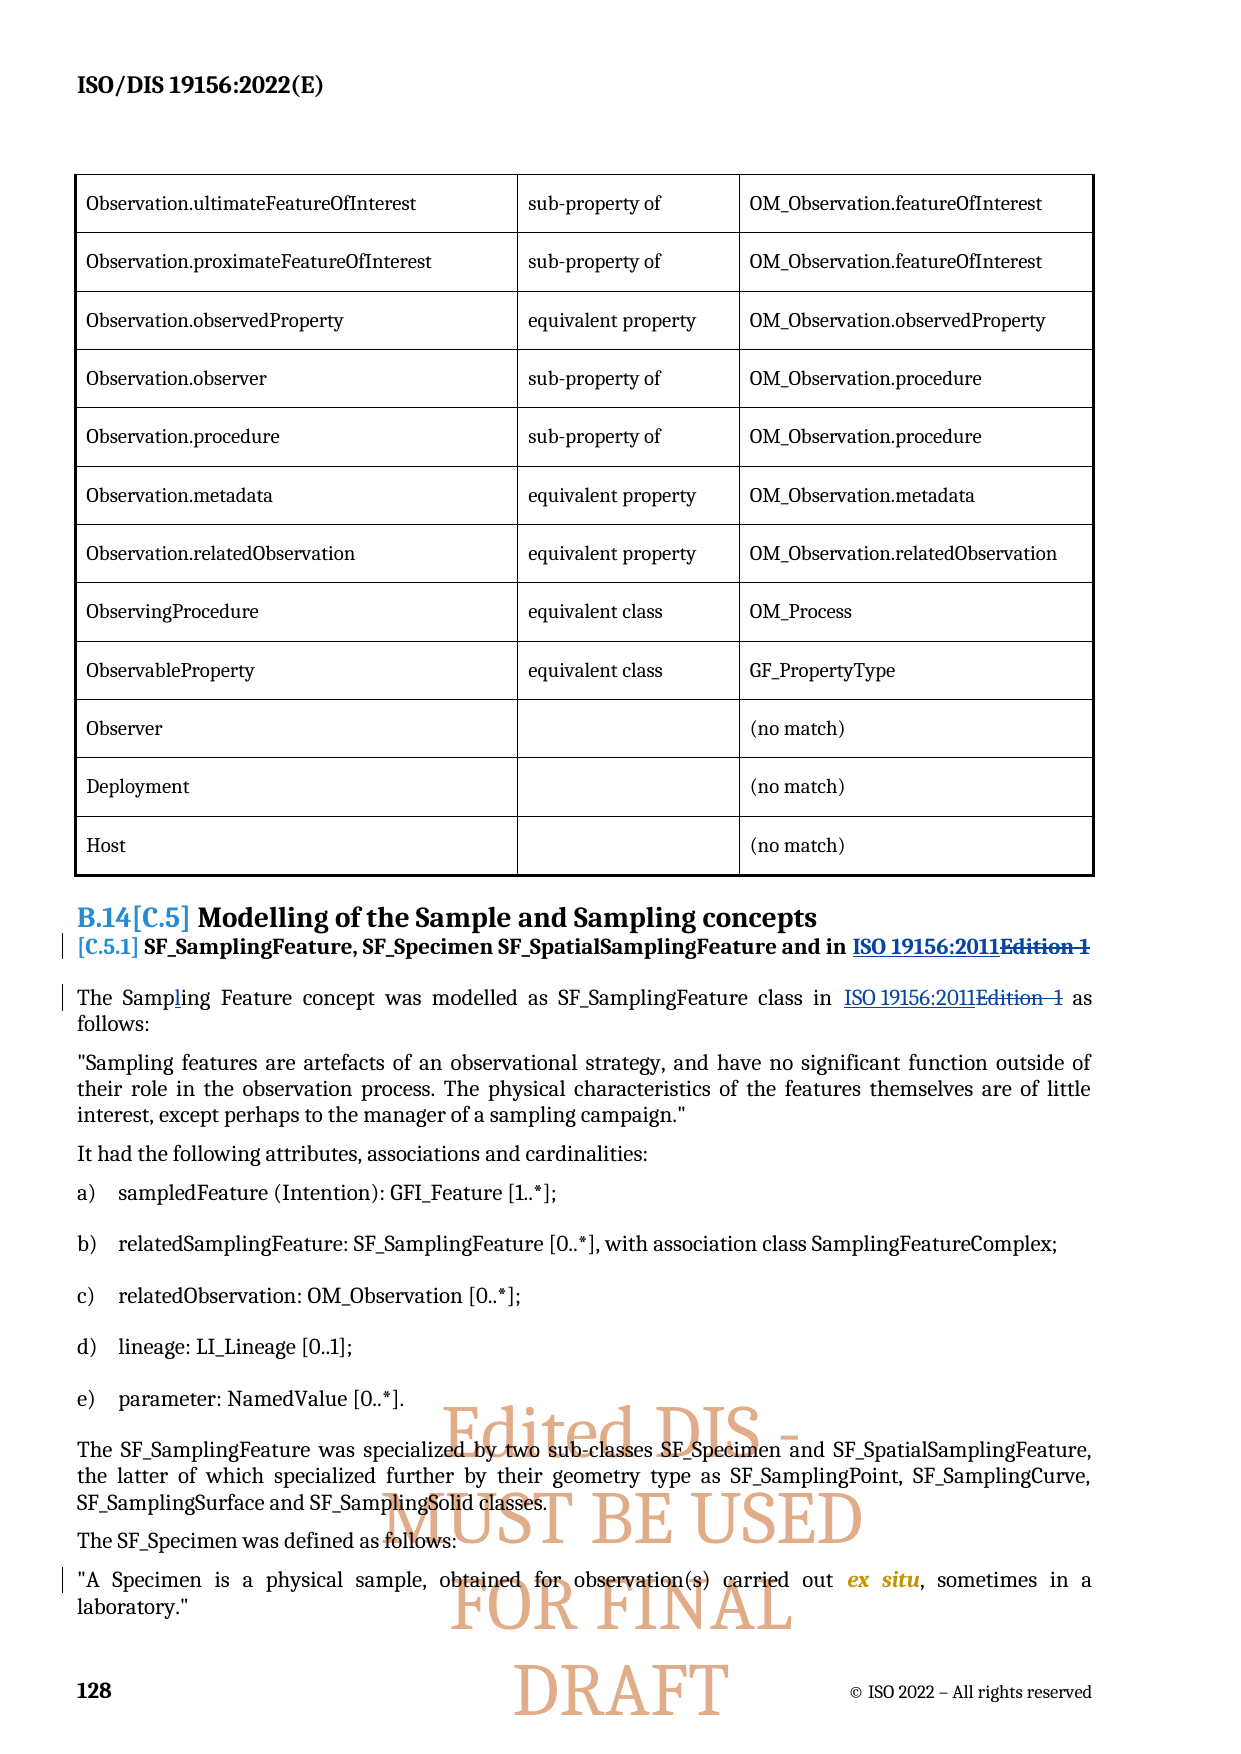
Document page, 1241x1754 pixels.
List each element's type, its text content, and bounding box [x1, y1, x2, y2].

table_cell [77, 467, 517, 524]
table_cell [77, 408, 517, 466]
text "A Specimen is a physical sample, obtained for observation(s) carried out ex situ, sometimes in a laboratory." [77, 1567, 1092, 1620]
list c) relatedObservation: OM_Observation [0..*]; [77, 1283, 1092, 1309]
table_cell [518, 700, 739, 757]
text "Sampling features are artefacts of an observational strategy, and have no significant function outside of their role in the observation process. The physical characteristics of the features themselves are of little interest, except perhaps to the manager of a sampling campaign." [77, 1049, 1092, 1128]
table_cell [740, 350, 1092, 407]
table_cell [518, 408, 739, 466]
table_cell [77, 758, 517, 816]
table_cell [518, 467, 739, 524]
list d) lineage: LI_Lineage [0..1]; [77, 1334, 1092, 1360]
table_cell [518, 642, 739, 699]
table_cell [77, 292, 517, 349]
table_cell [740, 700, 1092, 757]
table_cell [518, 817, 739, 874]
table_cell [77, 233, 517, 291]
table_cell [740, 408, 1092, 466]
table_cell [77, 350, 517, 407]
list a) sampledFeature (Intention): GFI_Feature [1..*]; [77, 1180, 1092, 1206]
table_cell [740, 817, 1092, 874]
text SF_SamplingFeature, SF_Specimen SF_SpatialSamplingFeature and in [77, 933, 1092, 959]
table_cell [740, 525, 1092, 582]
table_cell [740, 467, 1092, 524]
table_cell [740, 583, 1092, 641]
list e) parameter: NamedValue [0..*]. [77, 1385, 1092, 1412]
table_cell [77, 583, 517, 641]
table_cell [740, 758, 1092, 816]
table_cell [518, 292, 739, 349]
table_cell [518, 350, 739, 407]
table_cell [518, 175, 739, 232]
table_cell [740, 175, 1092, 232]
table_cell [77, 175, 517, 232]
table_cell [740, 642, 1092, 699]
text The Samping Feature concept was modelled as SF_SamplingFeature class in as follows: [77, 984, 1092, 1037]
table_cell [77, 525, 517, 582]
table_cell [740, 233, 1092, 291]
list b) relatedSamplingFeature: SF_SamplingFeature [0..*], with association class SamplingFeatureComplex; [77, 1231, 1092, 1258]
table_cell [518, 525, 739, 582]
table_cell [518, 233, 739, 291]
text The SF_SamplingFeature was specialized by two sub-classes SF_Specimen and SF_SpatialSamplingFeature, the latter of which specialized further by their geometry type as SF_SamplingPoint, SF_SamplingCurve, SF_SamplingSurface and SF_SamplingSolid classes. [77, 1437, 1092, 1516]
text The SF_Specimen was defined as follows: [77, 1528, 1092, 1554]
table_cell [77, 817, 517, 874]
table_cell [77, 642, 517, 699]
text It had the following attributes, associations and cardinalities: [77, 1141, 1092, 1167]
text Modelling of the Sample and Sampling concepts [77, 905, 1092, 933]
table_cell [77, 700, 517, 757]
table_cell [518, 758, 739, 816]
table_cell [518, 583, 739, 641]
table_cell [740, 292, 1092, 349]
